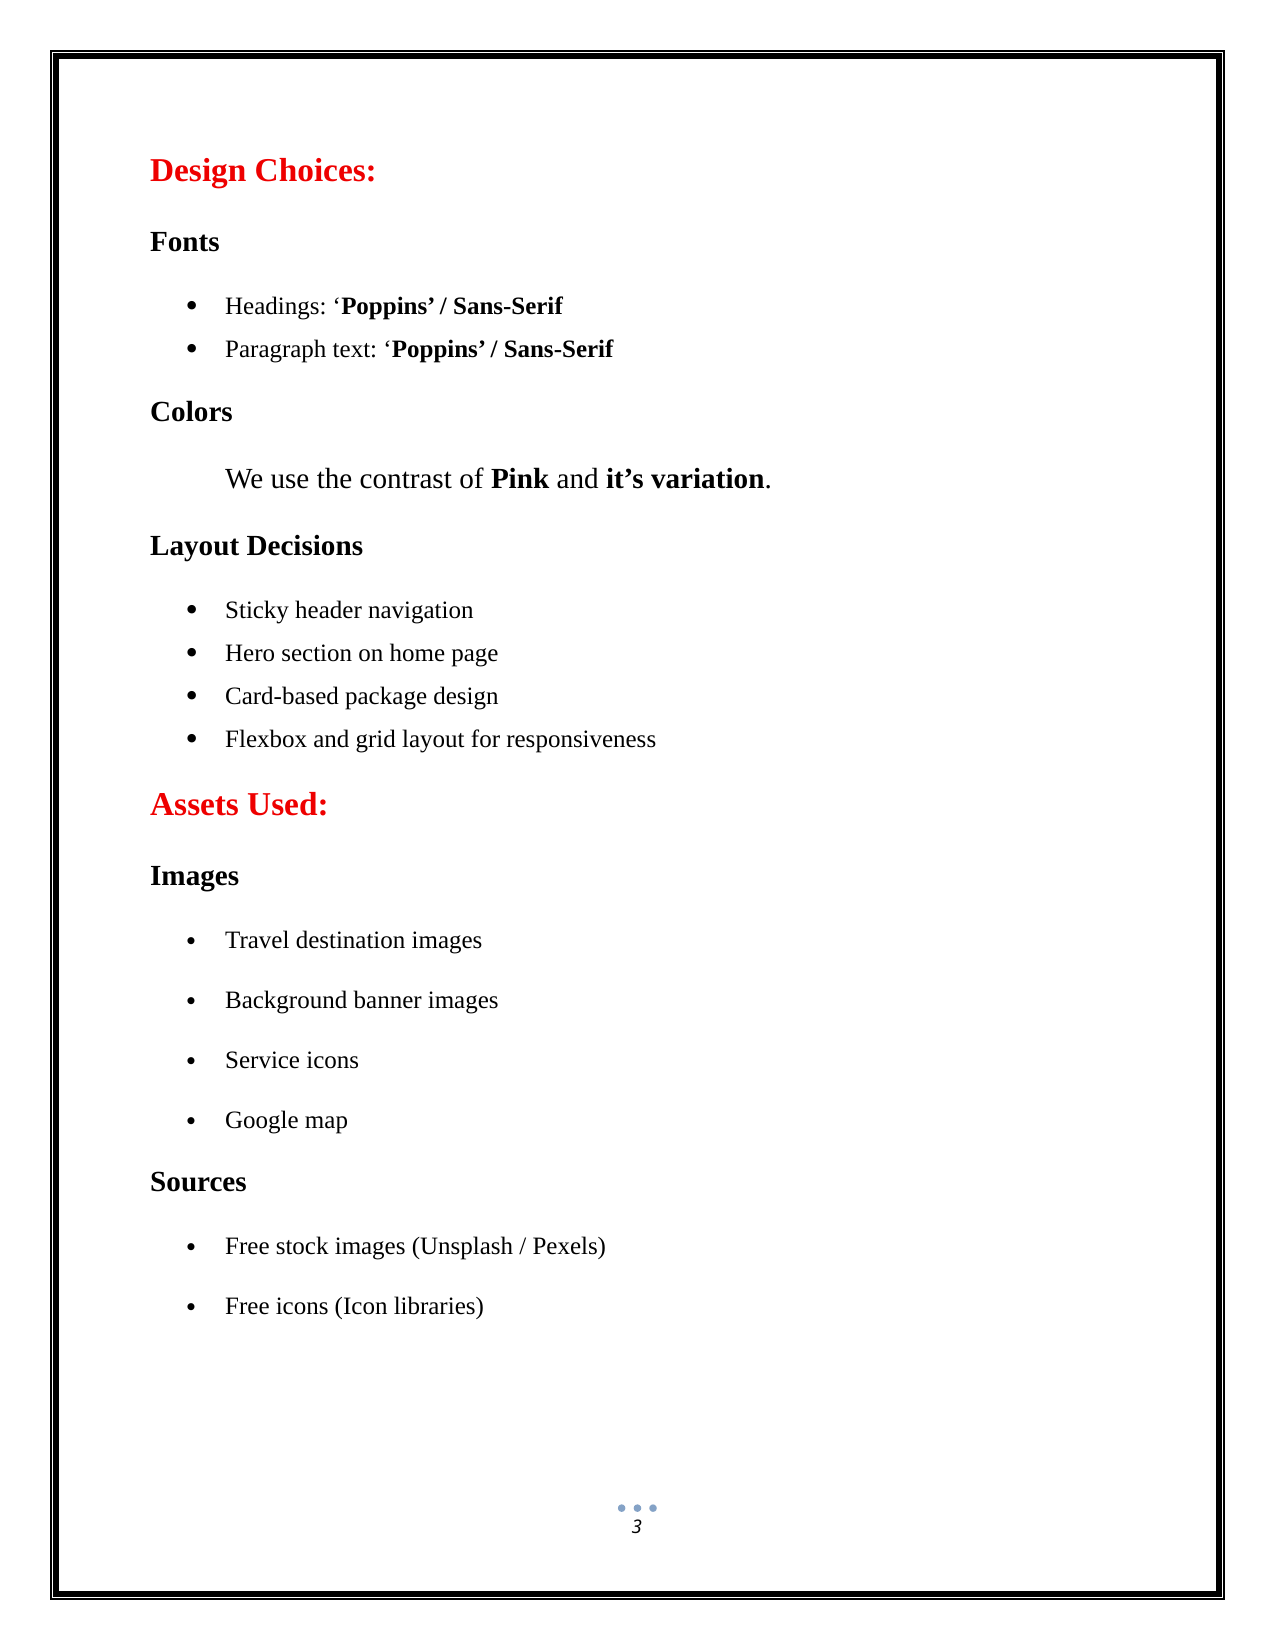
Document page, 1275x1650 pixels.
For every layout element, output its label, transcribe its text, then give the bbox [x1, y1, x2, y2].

text Fonts [150, 224, 1125, 258]
list Free icons (Icon libraries) [187, 1291, 1125, 1320]
list Google map [187, 1105, 1125, 1133]
text Assets Used: [150, 784, 1125, 822]
text Layout Decisions [150, 528, 1125, 562]
text We use the contrast of Pink and it’s variation. [150, 461, 1125, 494]
list Travel destination images [187, 925, 1125, 954]
list Flexbox and grid layout for responsiveness [187, 724, 1125, 753]
list Card-based package design [187, 681, 1125, 710]
list Paragraph text: ‘Poppins’ / Sans-Serif [187, 334, 1125, 363]
list Free stock images (Unsplash / Pexels) [187, 1231, 1125, 1260]
text Colors [150, 394, 1125, 428]
list Service icons [187, 1045, 1125, 1074]
list Sticky header navigation [187, 595, 1125, 624]
list Hero section on home page [187, 638, 1125, 667]
list Headings: ‘Poppins’ / Sans-Serif [187, 291, 1125, 320]
text Design Choices: [150, 150, 1125, 188]
list Background banner images [187, 985, 1125, 1014]
text Sources [150, 1164, 1125, 1198]
text Images [150, 858, 1125, 892]
